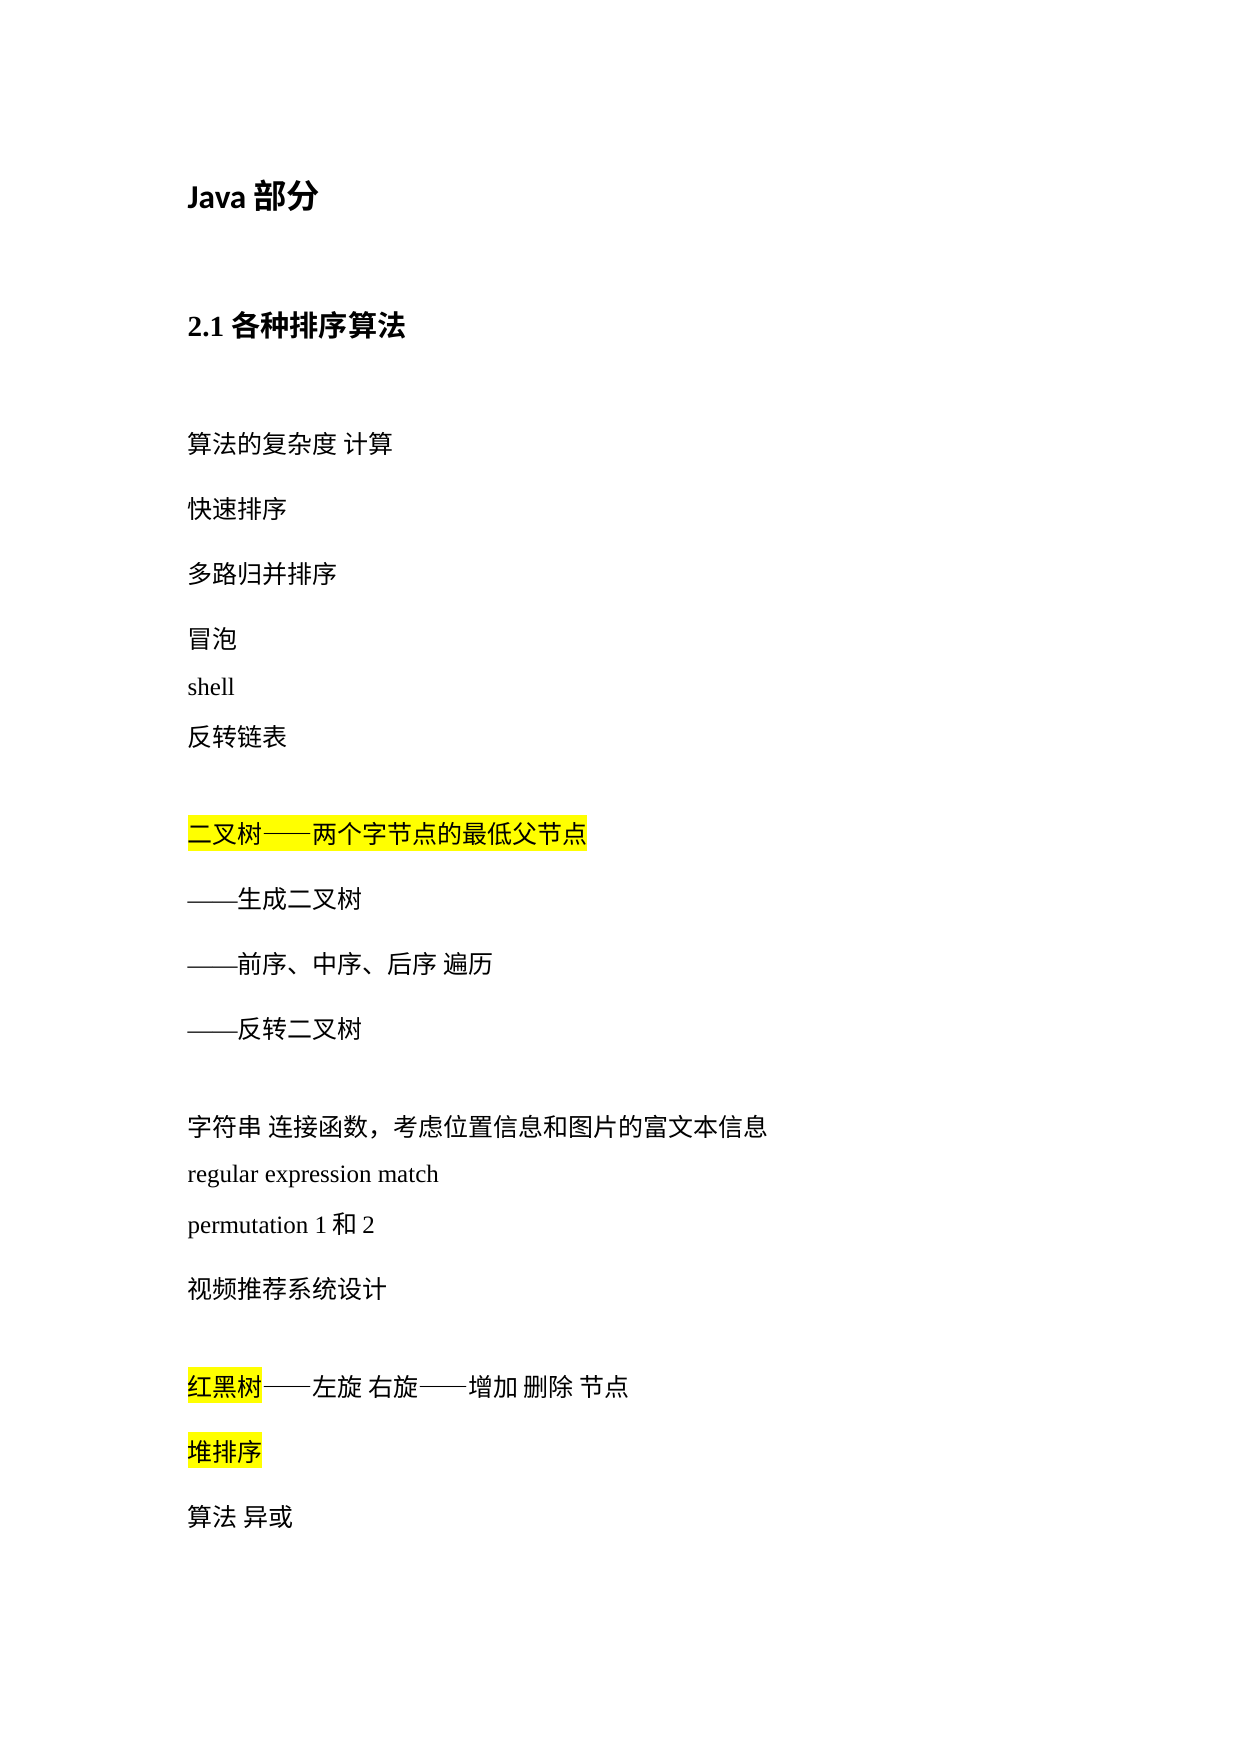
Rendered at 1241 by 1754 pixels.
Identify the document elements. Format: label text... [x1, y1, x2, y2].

text 多路归并排序 [187, 540, 1053, 605]
text 堆排序 [187, 1418, 1053, 1483]
text 二叉树——两个字节点的最低父节点 [187, 800, 1053, 865]
text ——反转二叉树 [187, 995, 1053, 1060]
text 红黑树——左旋 右旋——增加 删除 节点 [187, 1353, 1053, 1418]
text ——生成二叉树 [187, 865, 1053, 930]
text 算法 异或 [187, 1483, 1053, 1548]
subtitle 2.1 各种排序算法 [187, 291, 1053, 356]
text 字符串 连接函数，考虑位置信息和图片的富文本信息 [187, 1093, 1053, 1158]
text 视频推荐系统设计 [187, 1255, 1053, 1320]
text 算法的复杂度 计算 [187, 410, 1053, 475]
text permutation 1和2 [187, 1190, 1053, 1255]
subtitle Java部分 [187, 162, 1053, 227]
text 反转链表 [187, 703, 1053, 768]
text regular expression match [187, 1158, 1053, 1190]
text shell [187, 670, 1053, 703]
text ——前序、中序、后序 遍历 [187, 930, 1053, 995]
text 快速排序 [187, 475, 1053, 540]
text 冒泡 [187, 605, 1053, 670]
